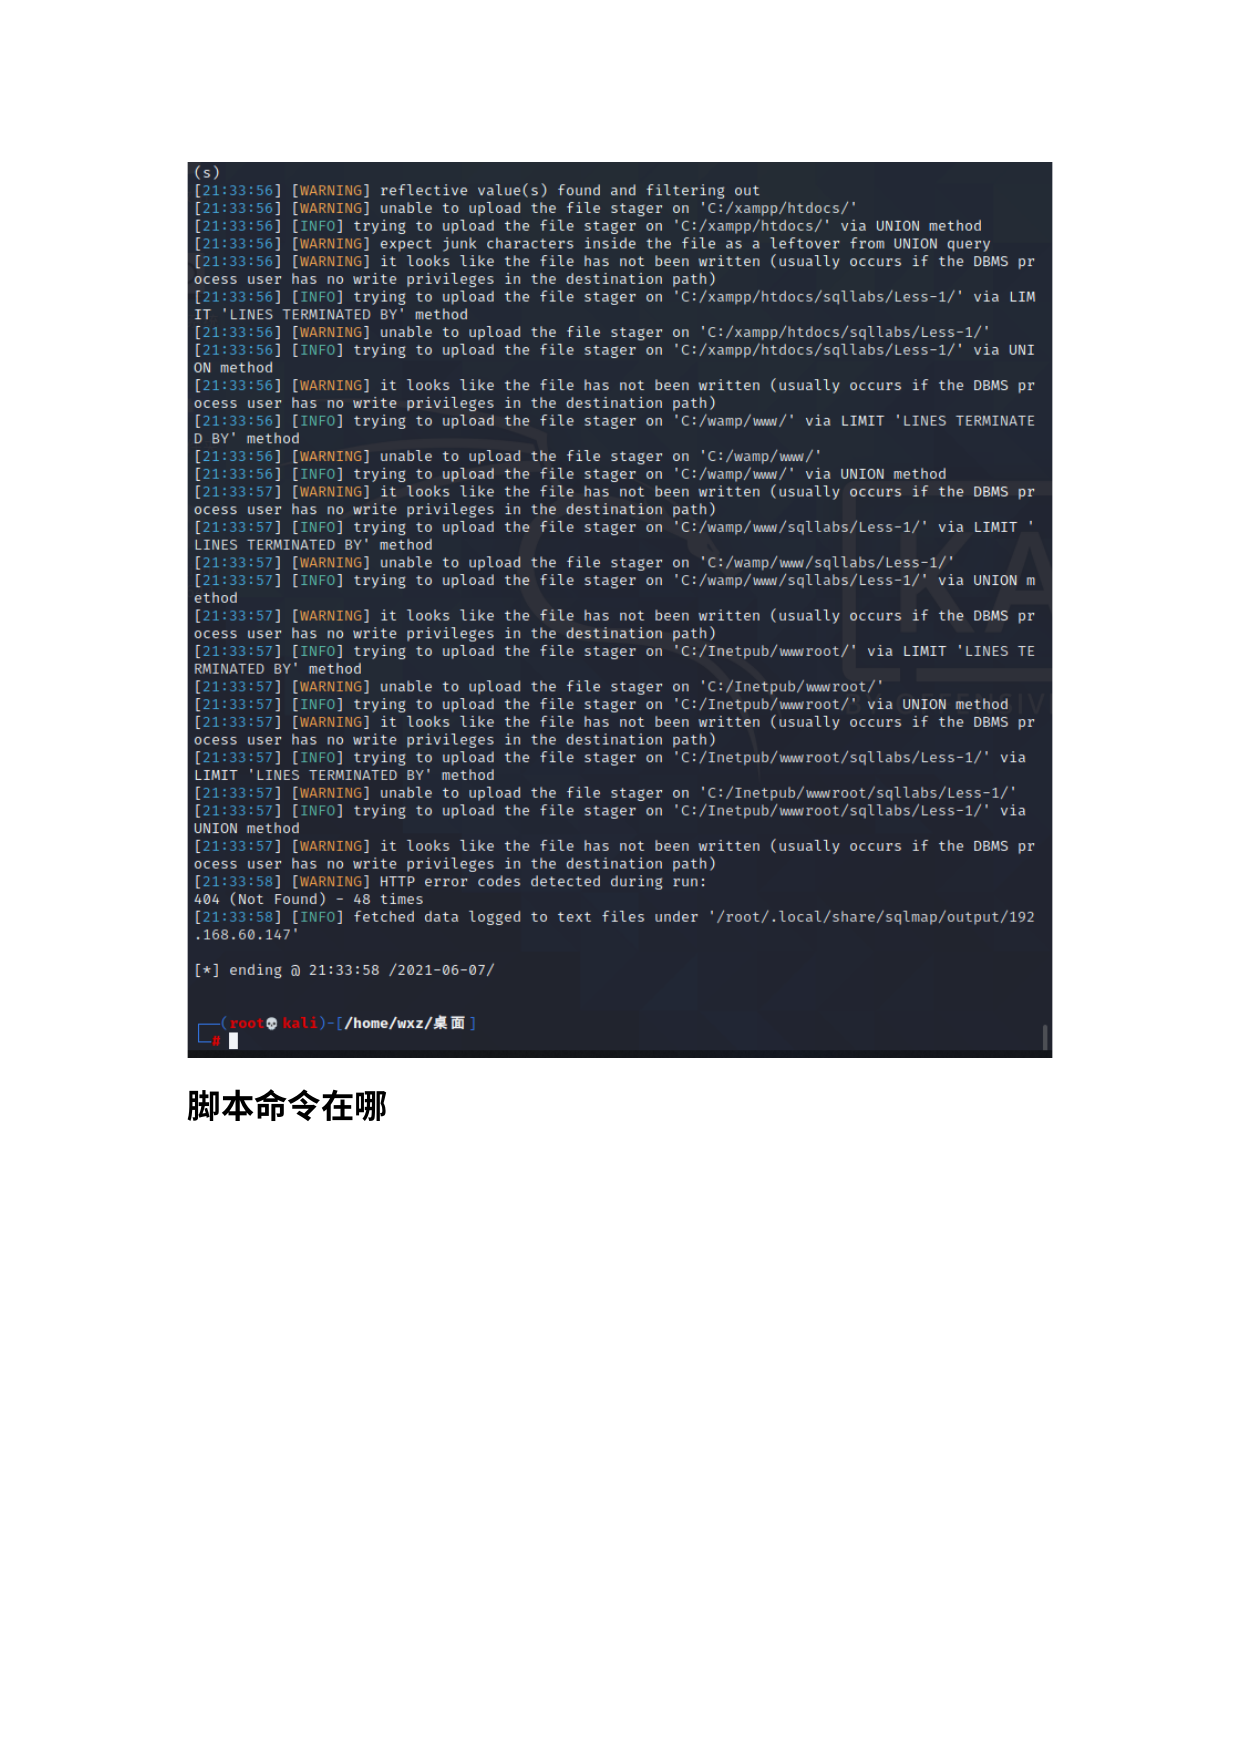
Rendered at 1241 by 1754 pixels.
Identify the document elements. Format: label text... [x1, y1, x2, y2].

picture [187, 162, 1053, 1058]
text 脚本命令在哪 [187, 1072, 1053, 1137]
